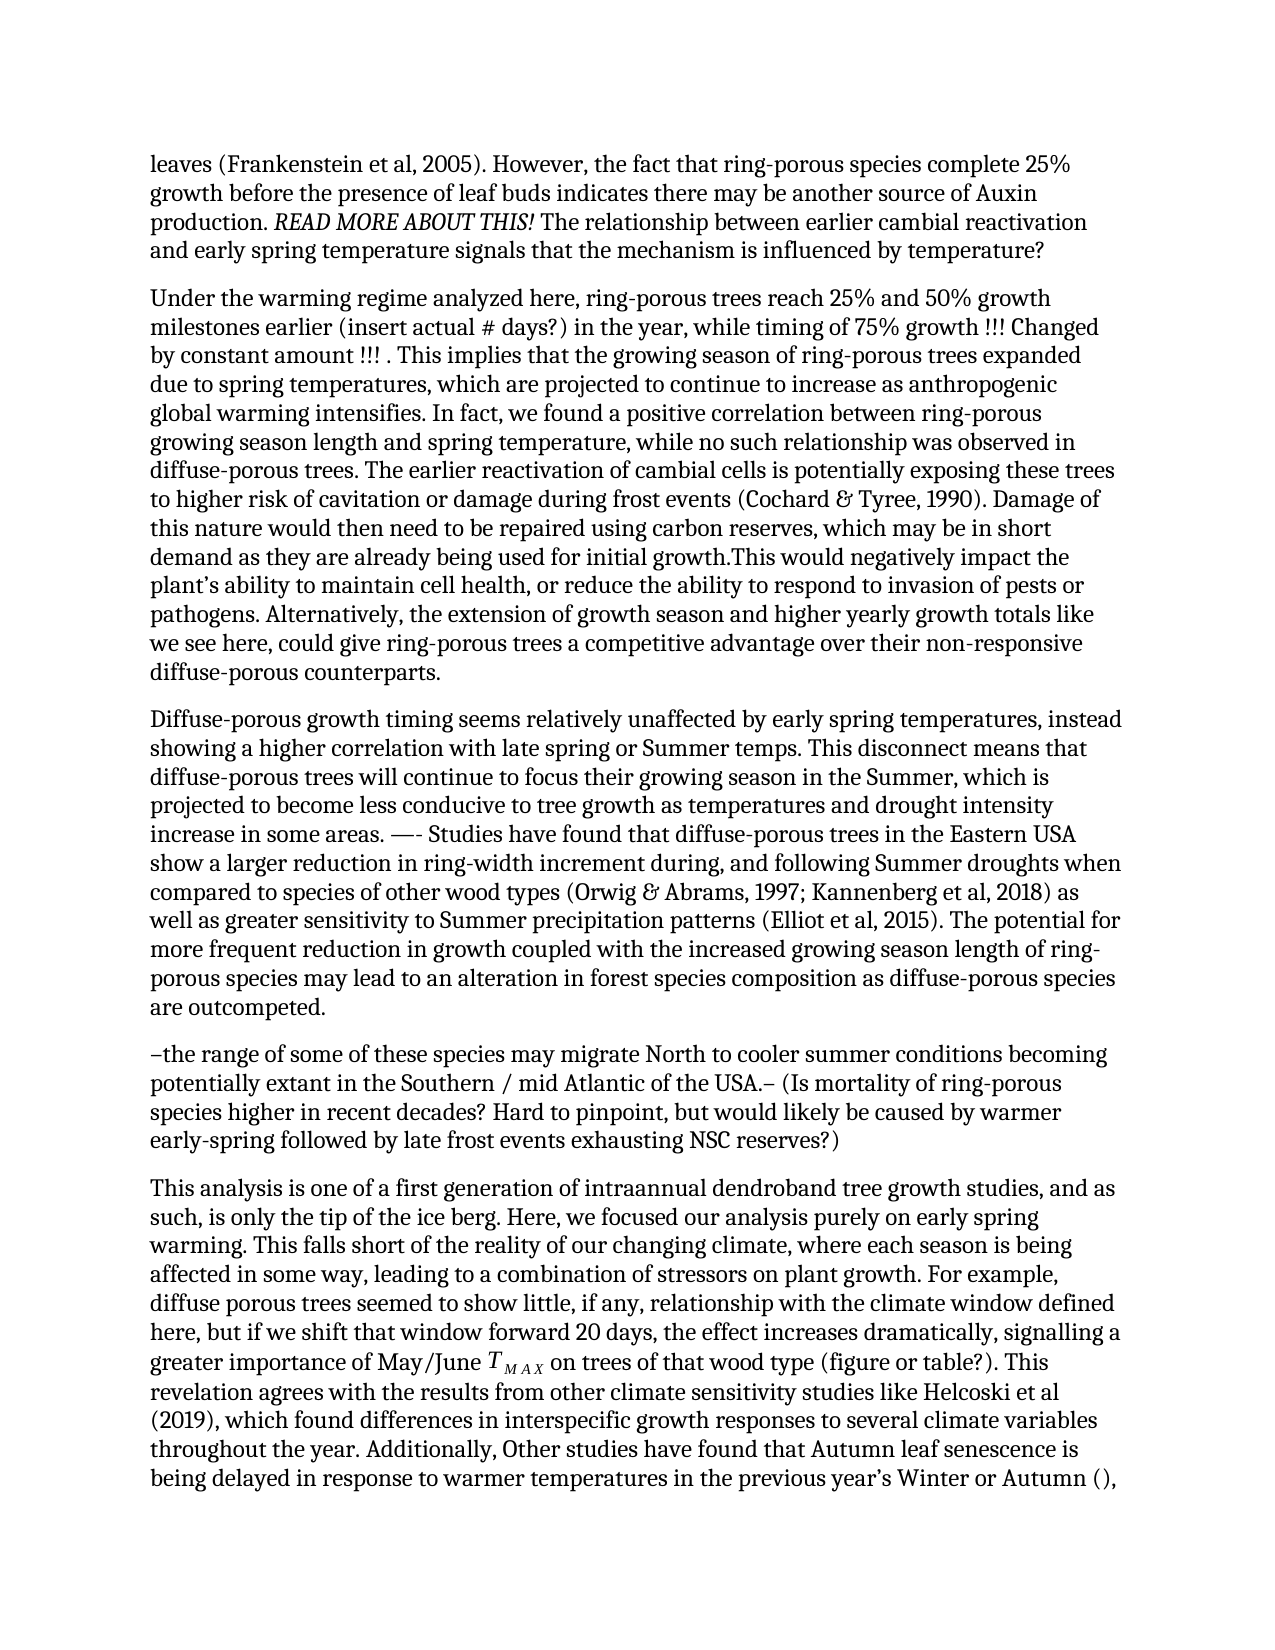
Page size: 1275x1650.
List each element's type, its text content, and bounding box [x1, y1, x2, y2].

text Under the warming regime analyzed here, ring-porous trees reach 25% and 50% growth milestones earlier (insert actual # days?) in the year, while timing of 75% growth !!! Changed by constant amount !!! . This implies that the growing season of ring-porous trees expanded due to spring temperatures, which are projected to continue to increase as anthropogenic global warming intensifies. In fact, we found a positive correlation between ring-porous growing season length and spring temperature, while no such relationship was observed in diffuse-porous trees. The earlier reactivation of cambial cells is potentially exposing these trees to higher risk of cavitation or damage during frost events (Cochard & Tyree, 1990). Damage of this nature would then need to be repaired using carbon reserves, which may be in short demand as they are already being used for initial growth.This would negatively impact the plant’s ability to maintain cell health, or reduce the ability to respond to invasion of pests or pathogens. Alternatively, the extension of growth season and higher yearly growth totals like we see here, could give ring-porous trees a competitive advantage over their non-responsive diffuse-porous counterparts. [150, 284, 1125, 686]
text –the range of some of these species may migrate North to cooler summer conditions becoming potentially extant in the Southern / mid Atlantic of the USA.– (Is mortality of ring-porous species higher in recent decades? Hard to pinpoint, but would likely be caused by warmer early-spring followed by late frost events exhausting NSC reserves?) [150, 1040, 1125, 1155]
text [150, 150, 1125, 265]
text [150, 1174, 1125, 1493]
text Diffuse-porous growth timing seems relatively unaffected by early spring temperatures, instead showing a higher correlation with late spring or Summer temps. This disconnect means that diffuse-porous trees will continue to focus their growing season in the Summer, which is projected to become less conducive to tree growth as temperatures and drought intensity increase in some areas. —- Studies have found that diffuse-porous trees in the Eastern USA show a larger reduction in ring-width increment during, and following Summer droughts when compared to species of other wood types (Orwig & Abrams, 1997; Kannenberg et al, 2018) as well as greater sensitivity to Summer precipitation patterns (Elliot et al, 2015). The potential for more frequent reduction in growth coupled with the increased growing season length of ring-porous species may lead to an alteration in forest species composition as diffuse-porous species are outcompeted. [150, 705, 1125, 1021]
